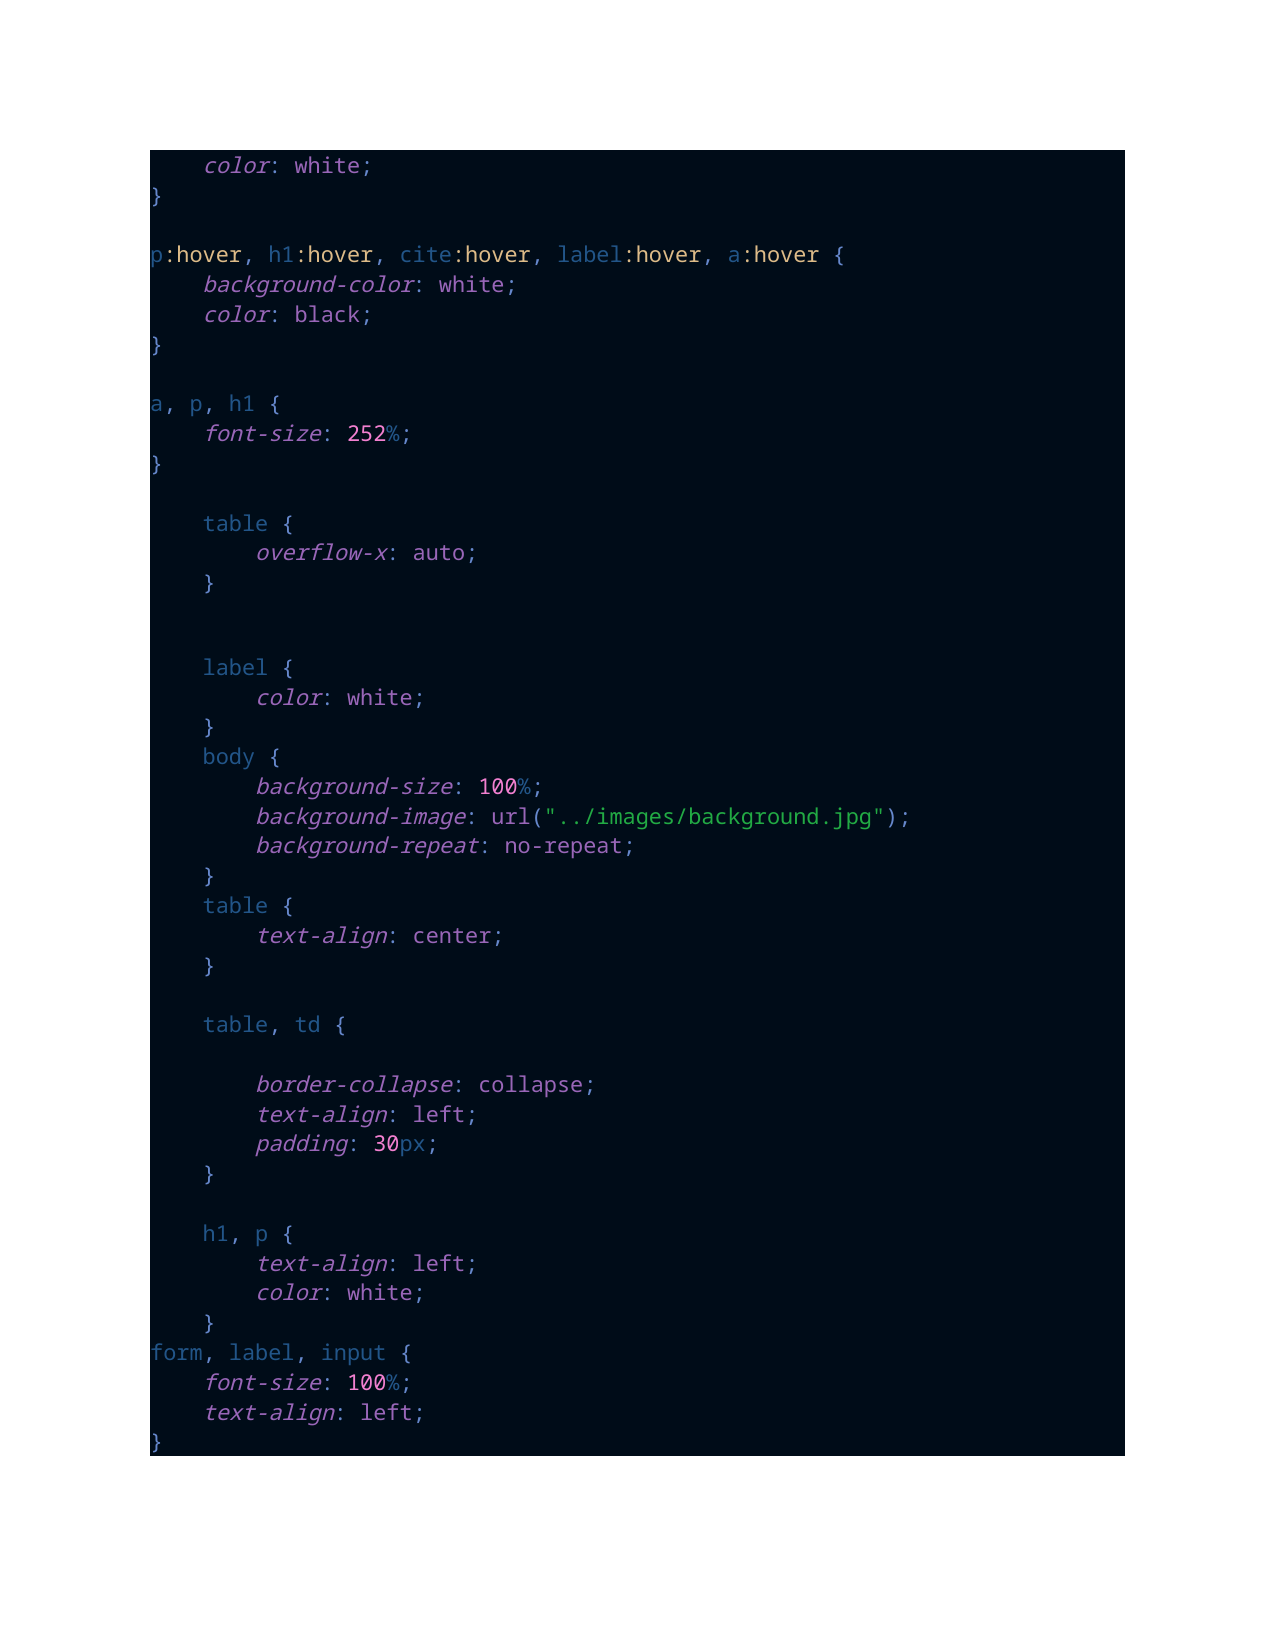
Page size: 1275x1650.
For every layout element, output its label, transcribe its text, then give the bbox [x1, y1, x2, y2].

text text-align: left; [150, 1396, 1125, 1426]
text font-size: 252%; [150, 418, 1125, 448]
text table { [150, 890, 1125, 920]
text } [150, 1426, 1125, 1456]
text background-size: 100%; [150, 771, 1125, 801]
text } [150, 329, 1125, 358]
text background-repeat: no-repeat; [150, 830, 1125, 860]
text a, p, h1 { [150, 388, 1125, 418]
text text-align: center; [150, 920, 1125, 949]
text table, td { [150, 1009, 1125, 1039]
text } [150, 567, 1125, 597]
text font-size: 100%; [150, 1367, 1125, 1396]
text border-collapse: collapse; [150, 1069, 1125, 1098]
text table { [150, 507, 1125, 537]
text label { [150, 652, 1125, 681]
text form, label, input { [150, 1337, 1125, 1367]
text background-image: url("../images/background.jpg"); [150, 801, 1125, 830]
text } [150, 1307, 1125, 1337]
text } [150, 949, 1125, 979]
text overflow-x: auto; [150, 537, 1125, 567]
text } [150, 448, 1125, 478]
text color: white; [150, 1277, 1125, 1307]
text padding: 30px; [150, 1128, 1125, 1158]
text background-color: white; [150, 269, 1125, 299]
text text-align: left; [150, 1247, 1125, 1277]
text } [150, 1158, 1125, 1188]
text } [150, 860, 1125, 890]
text body { [150, 741, 1125, 771]
text color: black; [150, 299, 1125, 329]
text color: white; [150, 150, 1125, 180]
text color: white; [150, 681, 1125, 711]
text text-align: left; [150, 1098, 1125, 1128]
text } [150, 180, 1125, 209]
text } [150, 711, 1125, 741]
text p:hover, h1:hover, cite:hover, label:hover, a:hover { [150, 239, 1125, 269]
text h1, p { [150, 1218, 1125, 1247]
